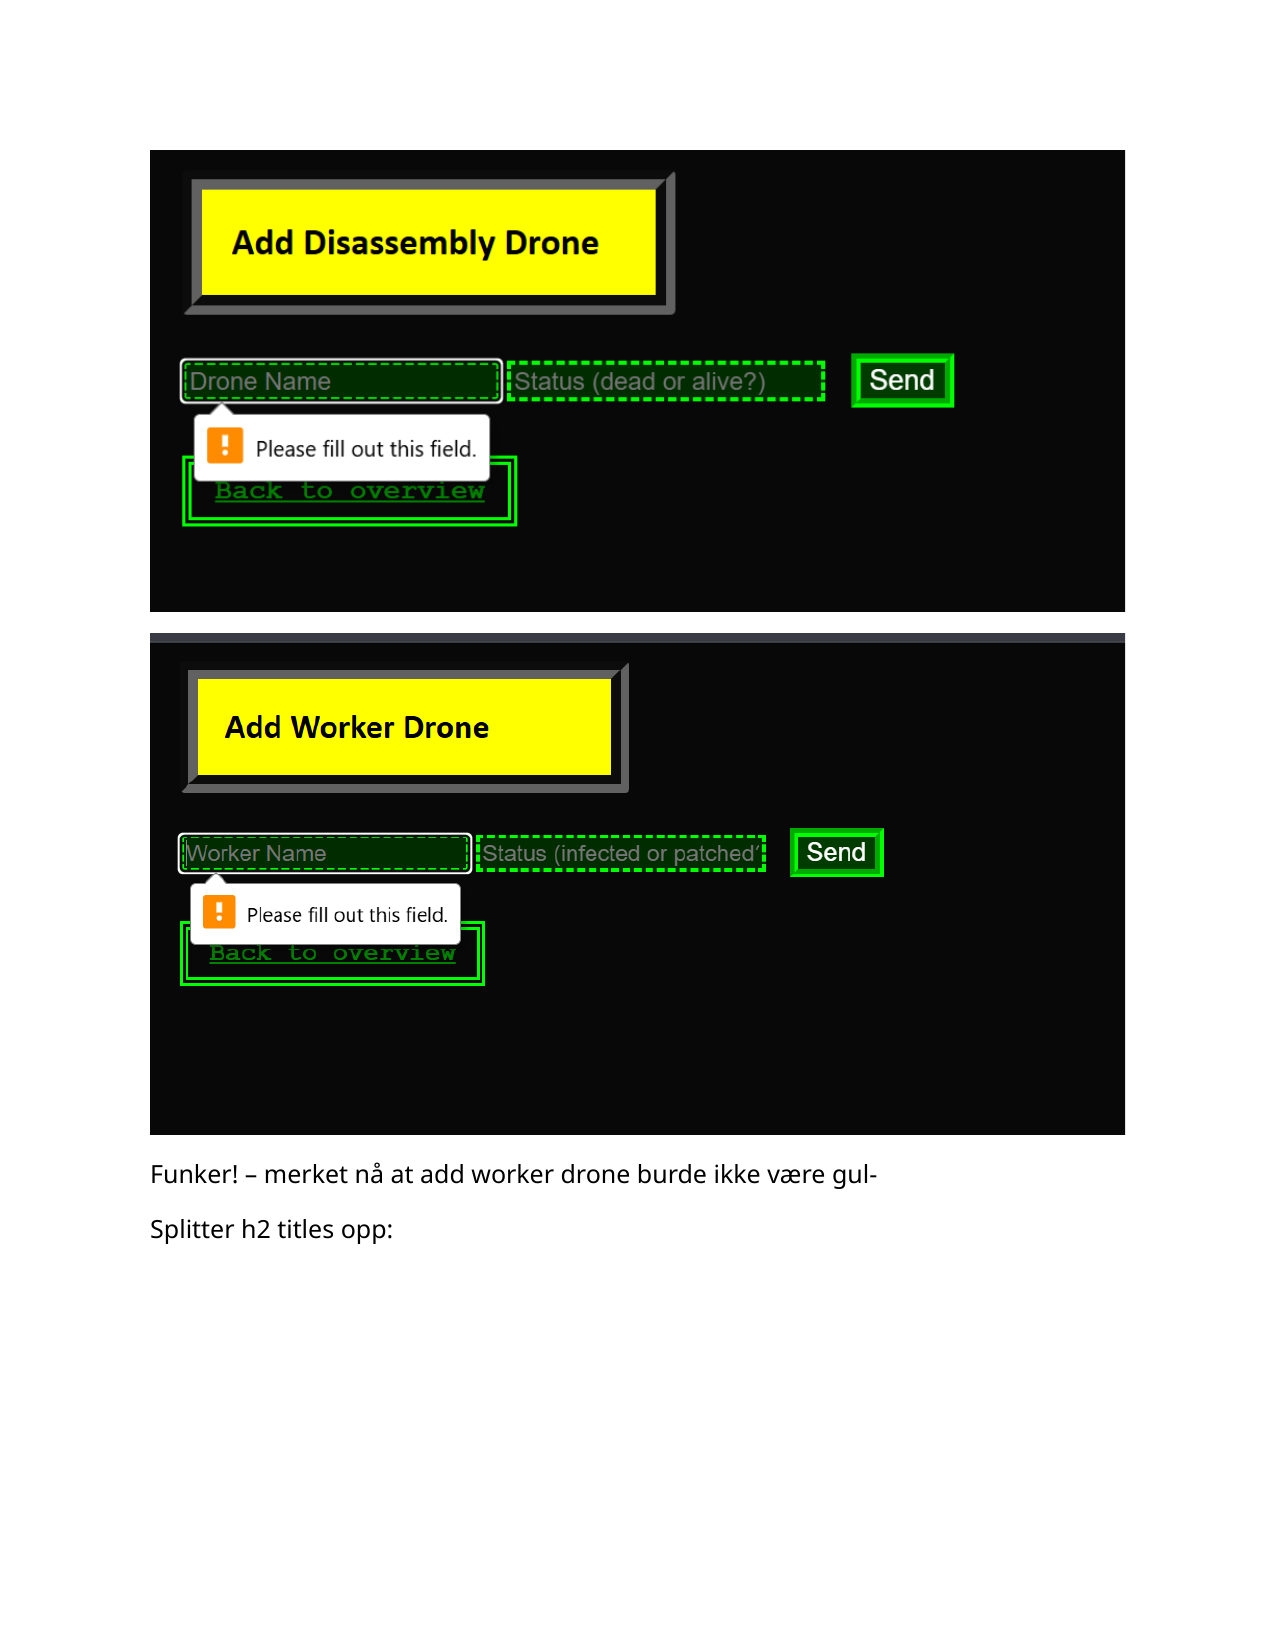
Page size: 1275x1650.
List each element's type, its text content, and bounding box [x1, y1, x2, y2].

text Funker! – merket nå at add worker drone burde ikke være gul- [150, 1156, 1125, 1190]
picture [150, 633, 1125, 1135]
picture [150, 150, 1125, 612]
text Splitter h2 titles opp: [150, 1212, 1125, 1246]
